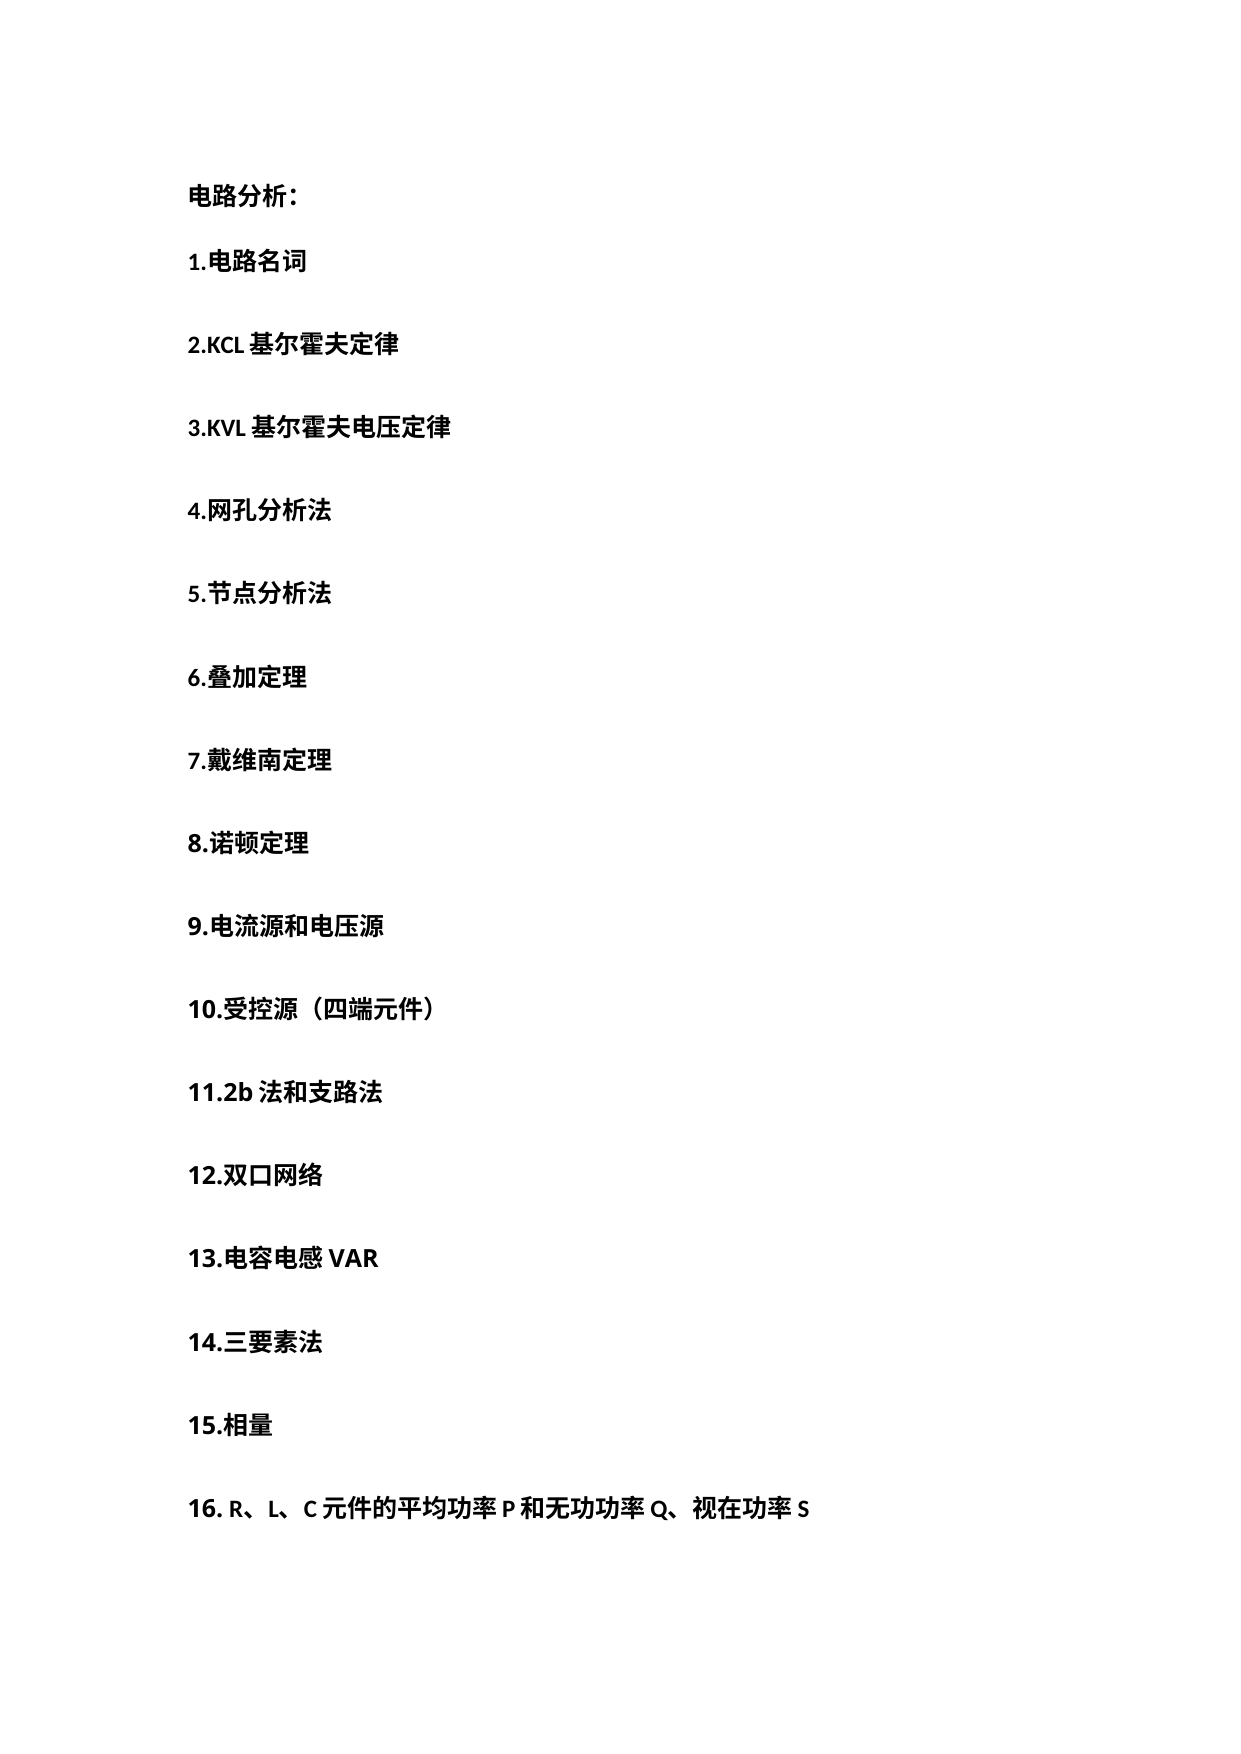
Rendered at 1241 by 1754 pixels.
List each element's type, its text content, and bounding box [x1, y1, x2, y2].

list 电流源和电压源 [187, 892, 1053, 957]
list 叠加定理 [187, 643, 1053, 708]
list 诺顿定理 [187, 809, 1053, 874]
list 电路名词 [187, 227, 1053, 292]
text 13.电容电感VAR [187, 1224, 1053, 1289]
text 14.三要素法 [187, 1308, 1053, 1373]
text 16. R、L、C元件的平均功率P和无功功率Q、视在功率S [187, 1474, 1053, 1539]
list KVL基尔霍夫电压定律 [187, 393, 1053, 458]
text 5.节点分析法 [187, 559, 1053, 624]
text 15.相量 [187, 1391, 1053, 1456]
text 电路分析： [187, 162, 1053, 227]
text 10.受控源（四端元件） [187, 975, 1053, 1040]
list 双口网络 [187, 1141, 1053, 1206]
text 4.网孔分析法 [187, 476, 1053, 541]
text 11.2b法和支路法 [187, 1058, 1053, 1123]
list 戴维南定理 [187, 726, 1053, 791]
list KCL基尔霍夫定律 [187, 310, 1053, 375]
